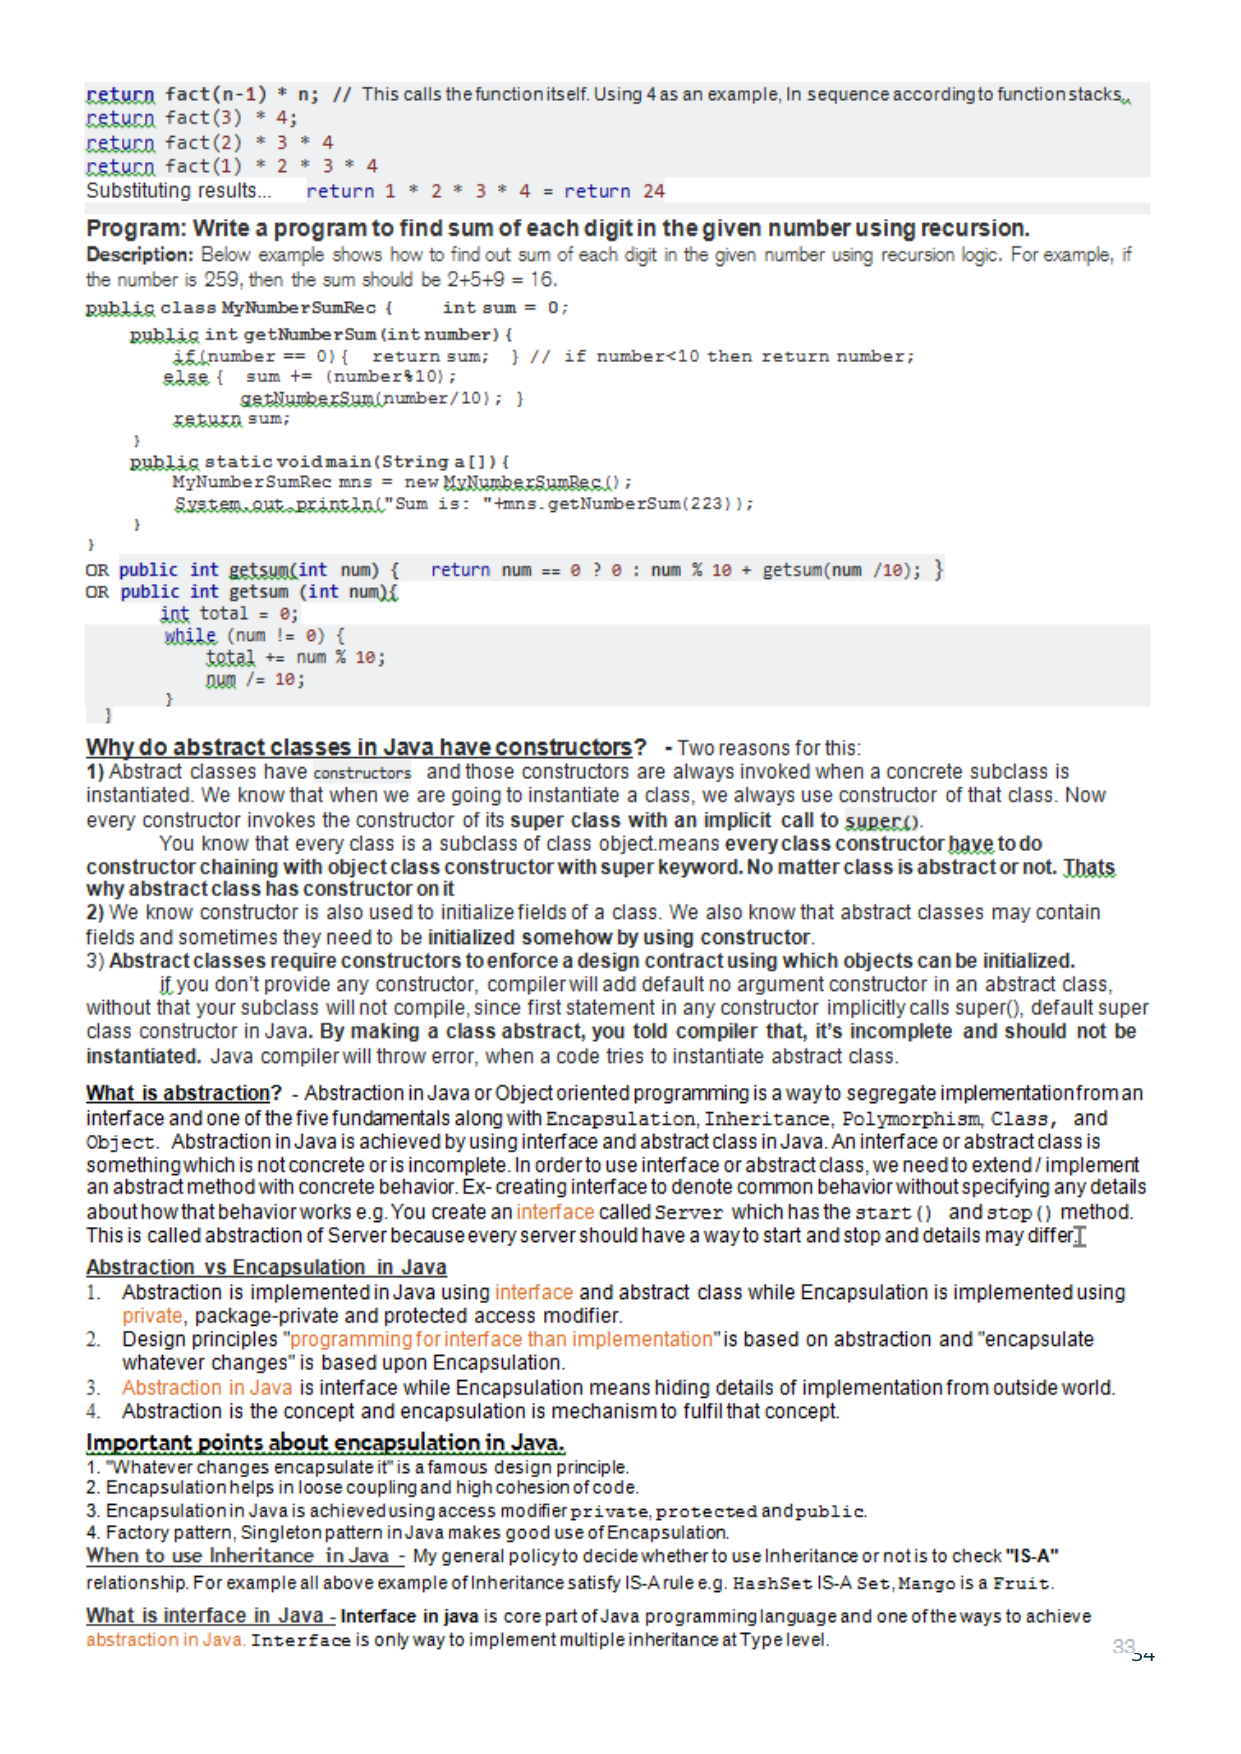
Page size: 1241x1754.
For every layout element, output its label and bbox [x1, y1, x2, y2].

picture [75, 75, 1154, 1653]
